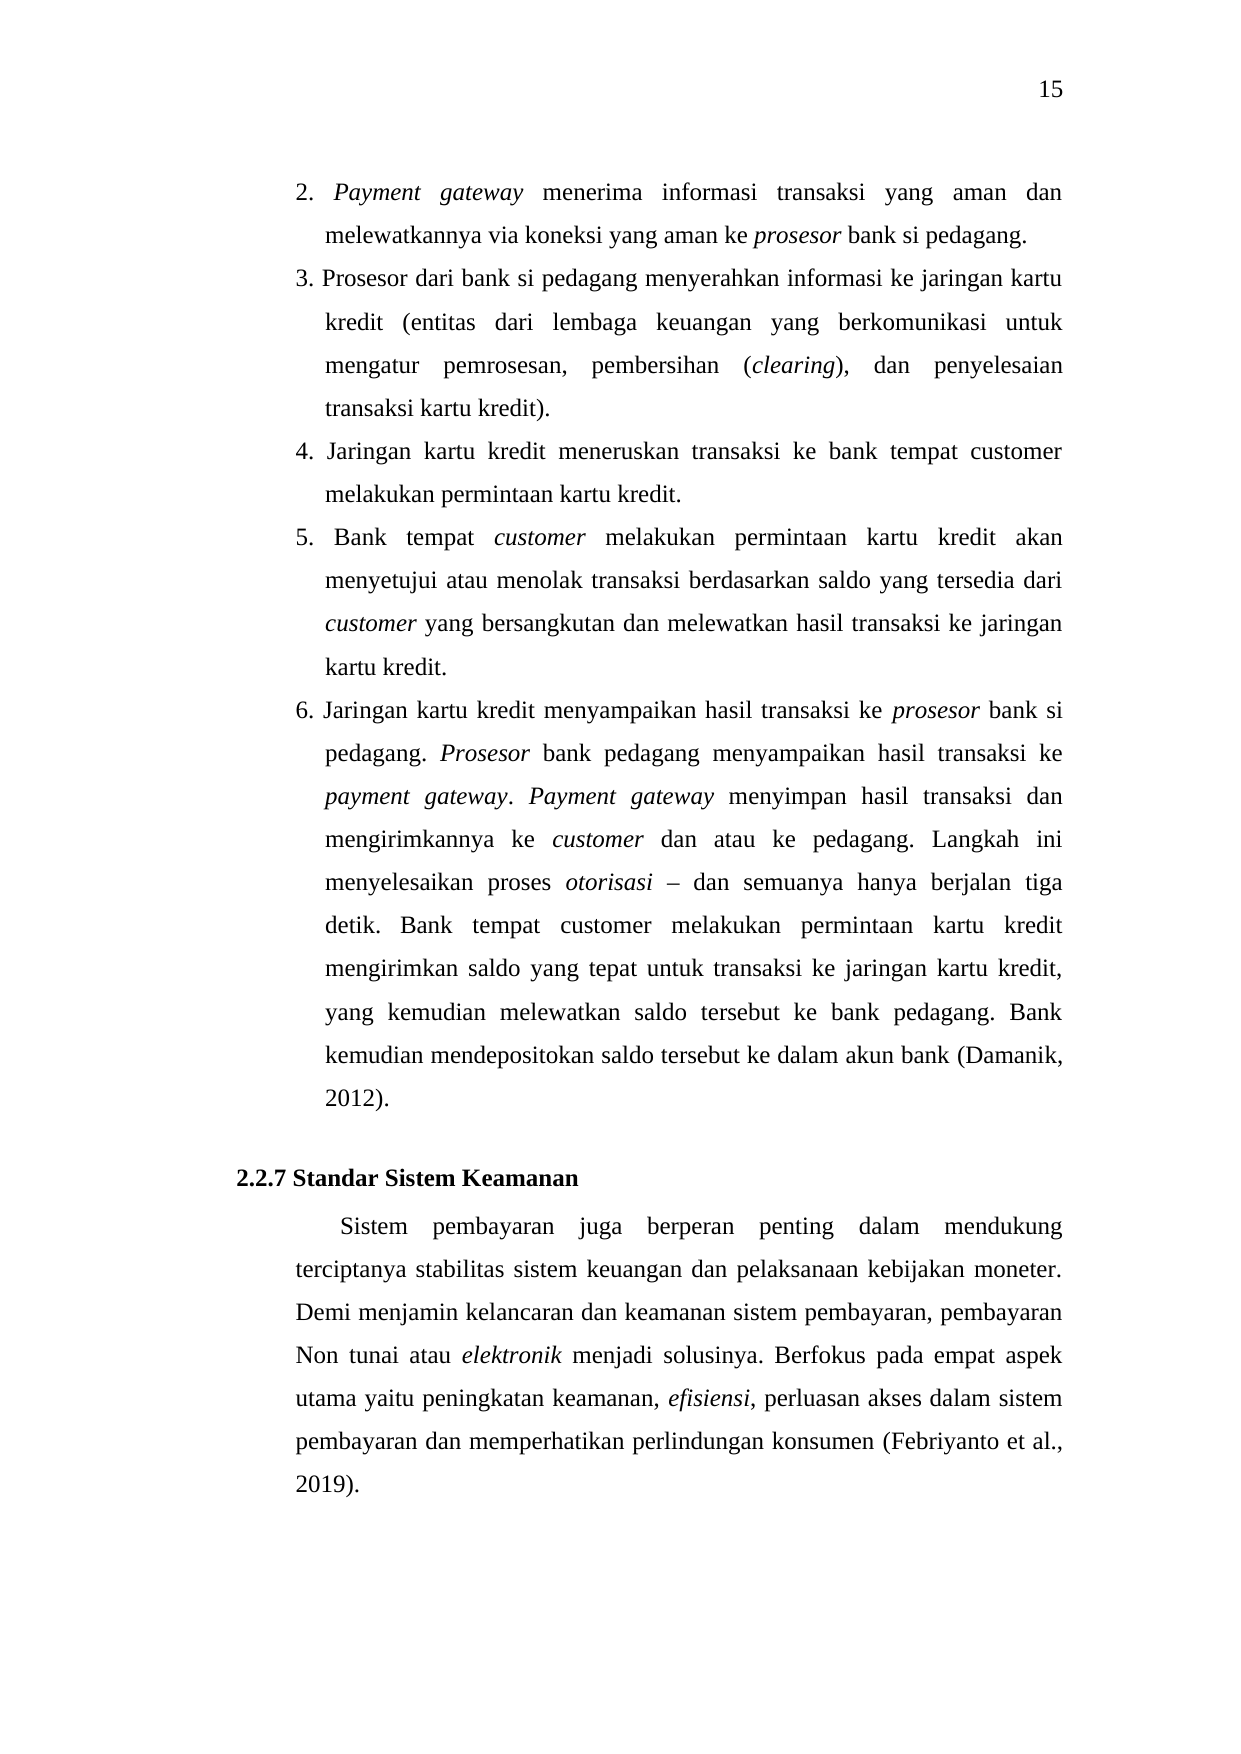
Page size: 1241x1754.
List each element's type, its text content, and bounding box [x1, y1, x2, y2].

text 4. Jaringan kartu kredit meneruskan transaksi ke bank tempat customer melakukan permintaan kartu kredit. [295, 436, 1063, 508]
text 3. Prosesor dari bank si pedagang menyerahkan informasi ke jaringan kartu kredit (entitas dari lembaga keuangan yang berkomunikasi untuk mengatur pemrosesan, pembersihan (clearing), dan penyelesaian transaksi kartu kredit). [295, 263, 1063, 422]
text 2. Payment gateway menerima informasi transaksi yang aman dan melewatkannya via koneksi yang aman ke prosesor bank si pedagang. [295, 177, 1063, 249]
text 2.2.7 Standar Sistem Keamanan [236, 1163, 1063, 1192]
text Sistem pembayaran juga berperan penting dalam mendukung terciptanya stabilitas sistem keuangan dan pelaksanaan kebijakan moneter. Demi menjamin kelancaran dan keamanan sistem pembayaran, pembayaran Non tunai atau elektronik menjadi solusinya. Berfokus pada empat aspek utama yaitu peningkatan keamanan, efisiensi, perluasan akses dalam sistem pembayaran dan memperhatikan perlindungan konsumen (Febriyanto et al., 2019). [295, 1211, 1063, 1498]
text 6. Jaringan kartu kredit menyampaikan hasil transaksi ke prosesor bank si pedagang. Prosesor bank pedagang menyampaikan hasil transaksi ke payment gateway. Payment gateway menyimpan hasil transaksi dan mengirimkannya ke customer dan atau ke pedagang. Langkah ini menyelesaikan proses otorisasi – dan semuanya hanya berjalan tiga detik. Bank tempat customer melakukan permintaan kartu kredit mengirimkan saldo yang tepat untuk transaksi ke jaringan kartu kredit, yang kemudian melewatkan saldo tersebut ke bank pedagang. Bank kemudian mendepositokan saldo tersebut ke dalam akun bank (Damanik, 2012). [295, 695, 1063, 1112]
text 5. Bank tempat customer melakukan permintaan kartu kredit akan menyetujui atau menolak transaksi berdasarkan saldo yang tersedia dari customer yang bersangkutan dan melewatkan hasil transaksi ke jaringan kartu kredit. [295, 522, 1063, 680]
